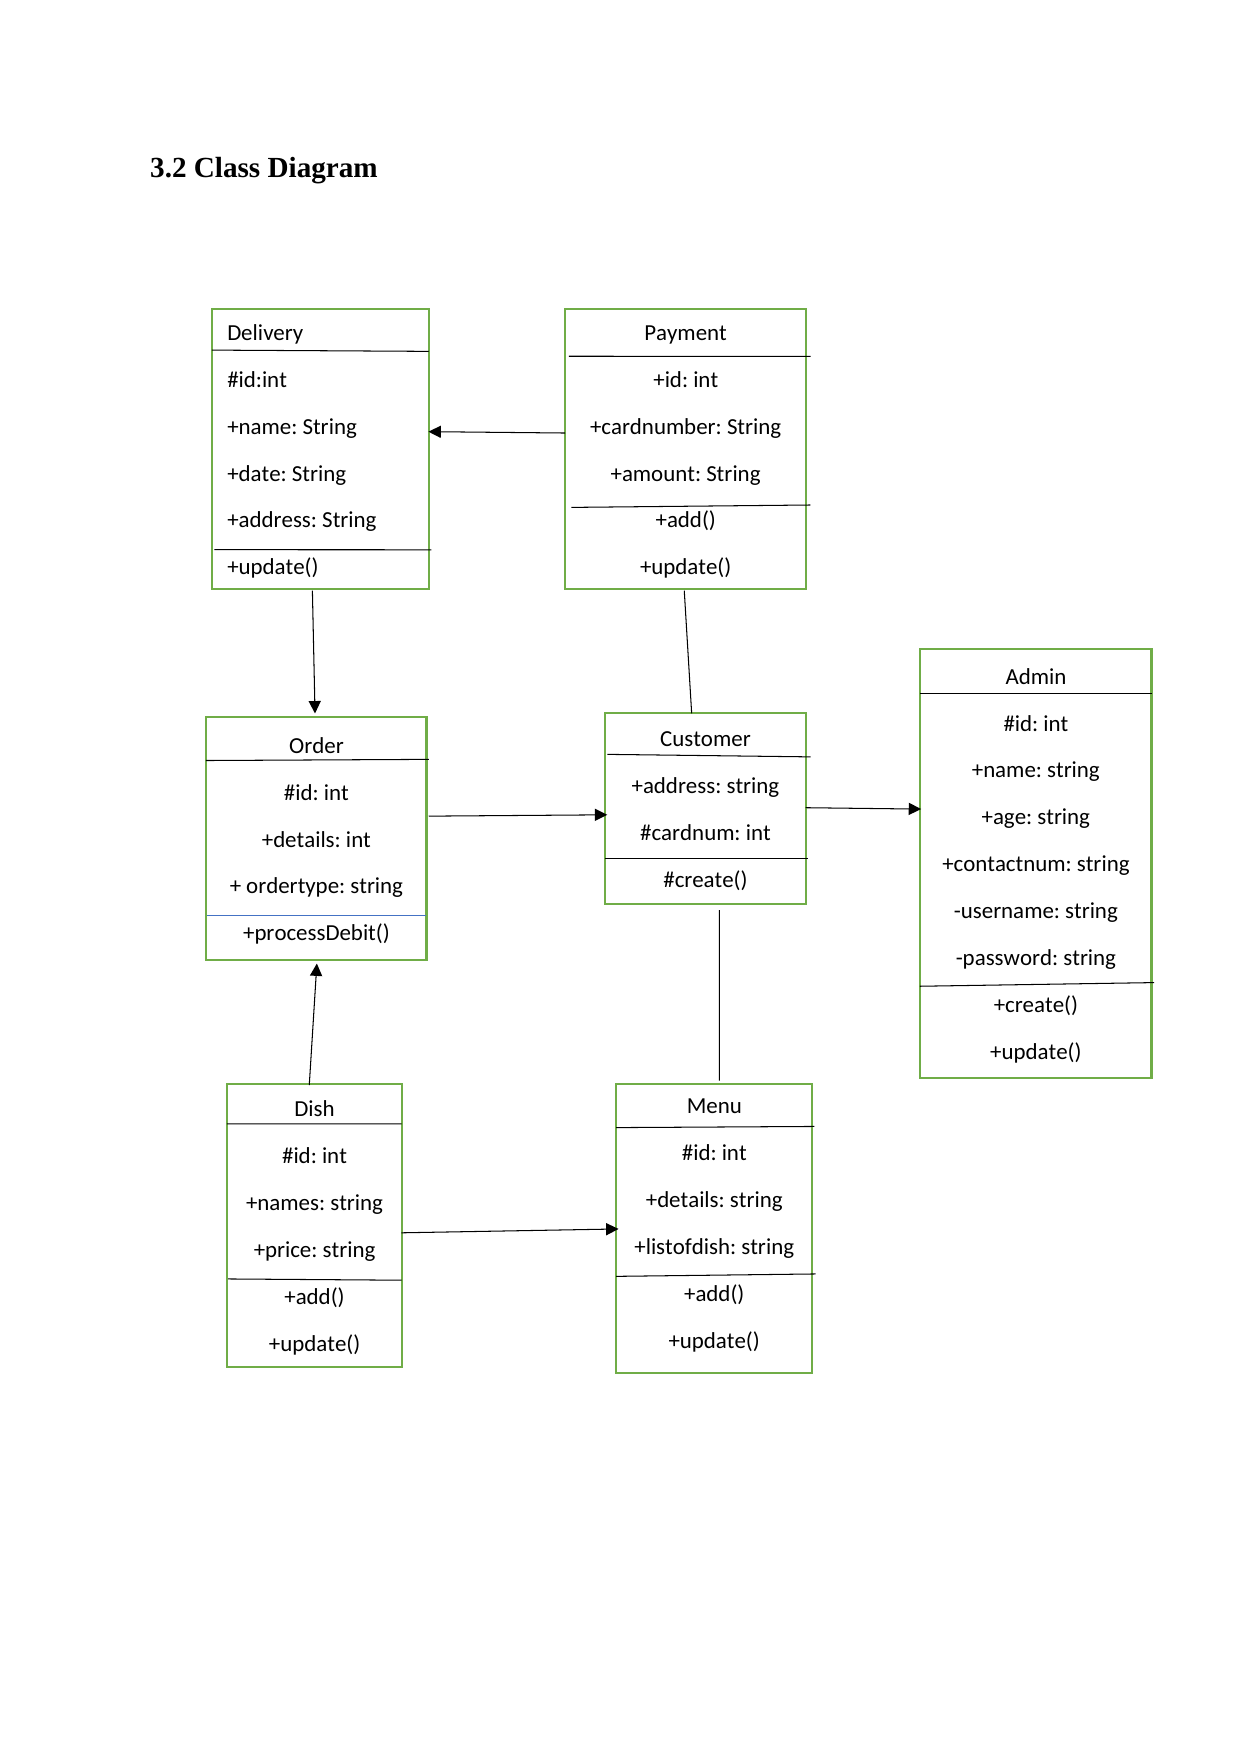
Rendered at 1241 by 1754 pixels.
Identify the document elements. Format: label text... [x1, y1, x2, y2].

text 3.2 Class Diagram [150, 150, 1090, 183]
